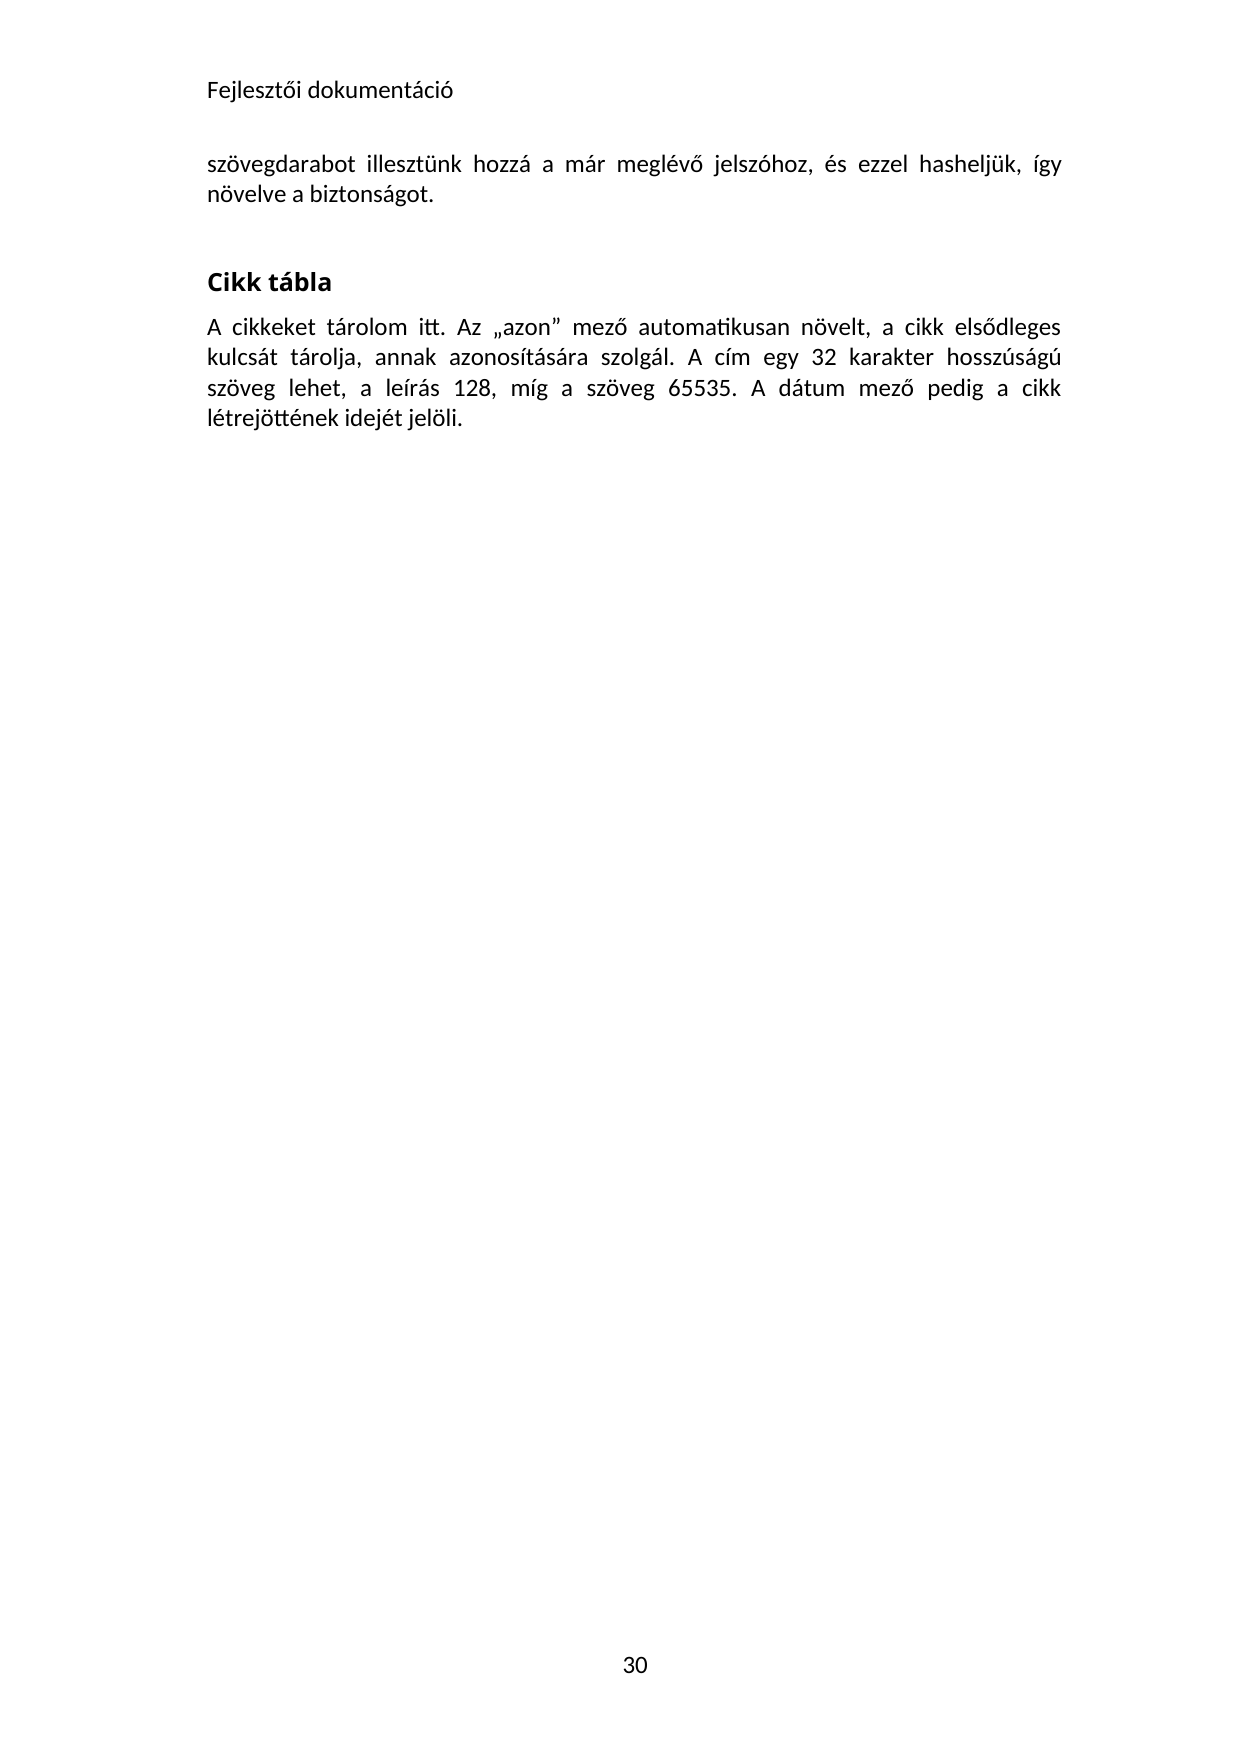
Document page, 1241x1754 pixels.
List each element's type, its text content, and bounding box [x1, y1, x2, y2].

subtitle Cikk tábla [207, 264, 1063, 298]
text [207, 148, 1063, 209]
text A cikkeket tárolom itt. Az „azon” mező automatikusan növelt, a cikk elsődleges kulcsát tárolja, annak azonosítására szolgál. A cím egy 32 karakter hosszúságú szöveg lehet, a leírás 128, míg a szöveg 65535. A dátum mező pedig a cikk létrejöttének idejét jelöli. [207, 311, 1063, 433]
